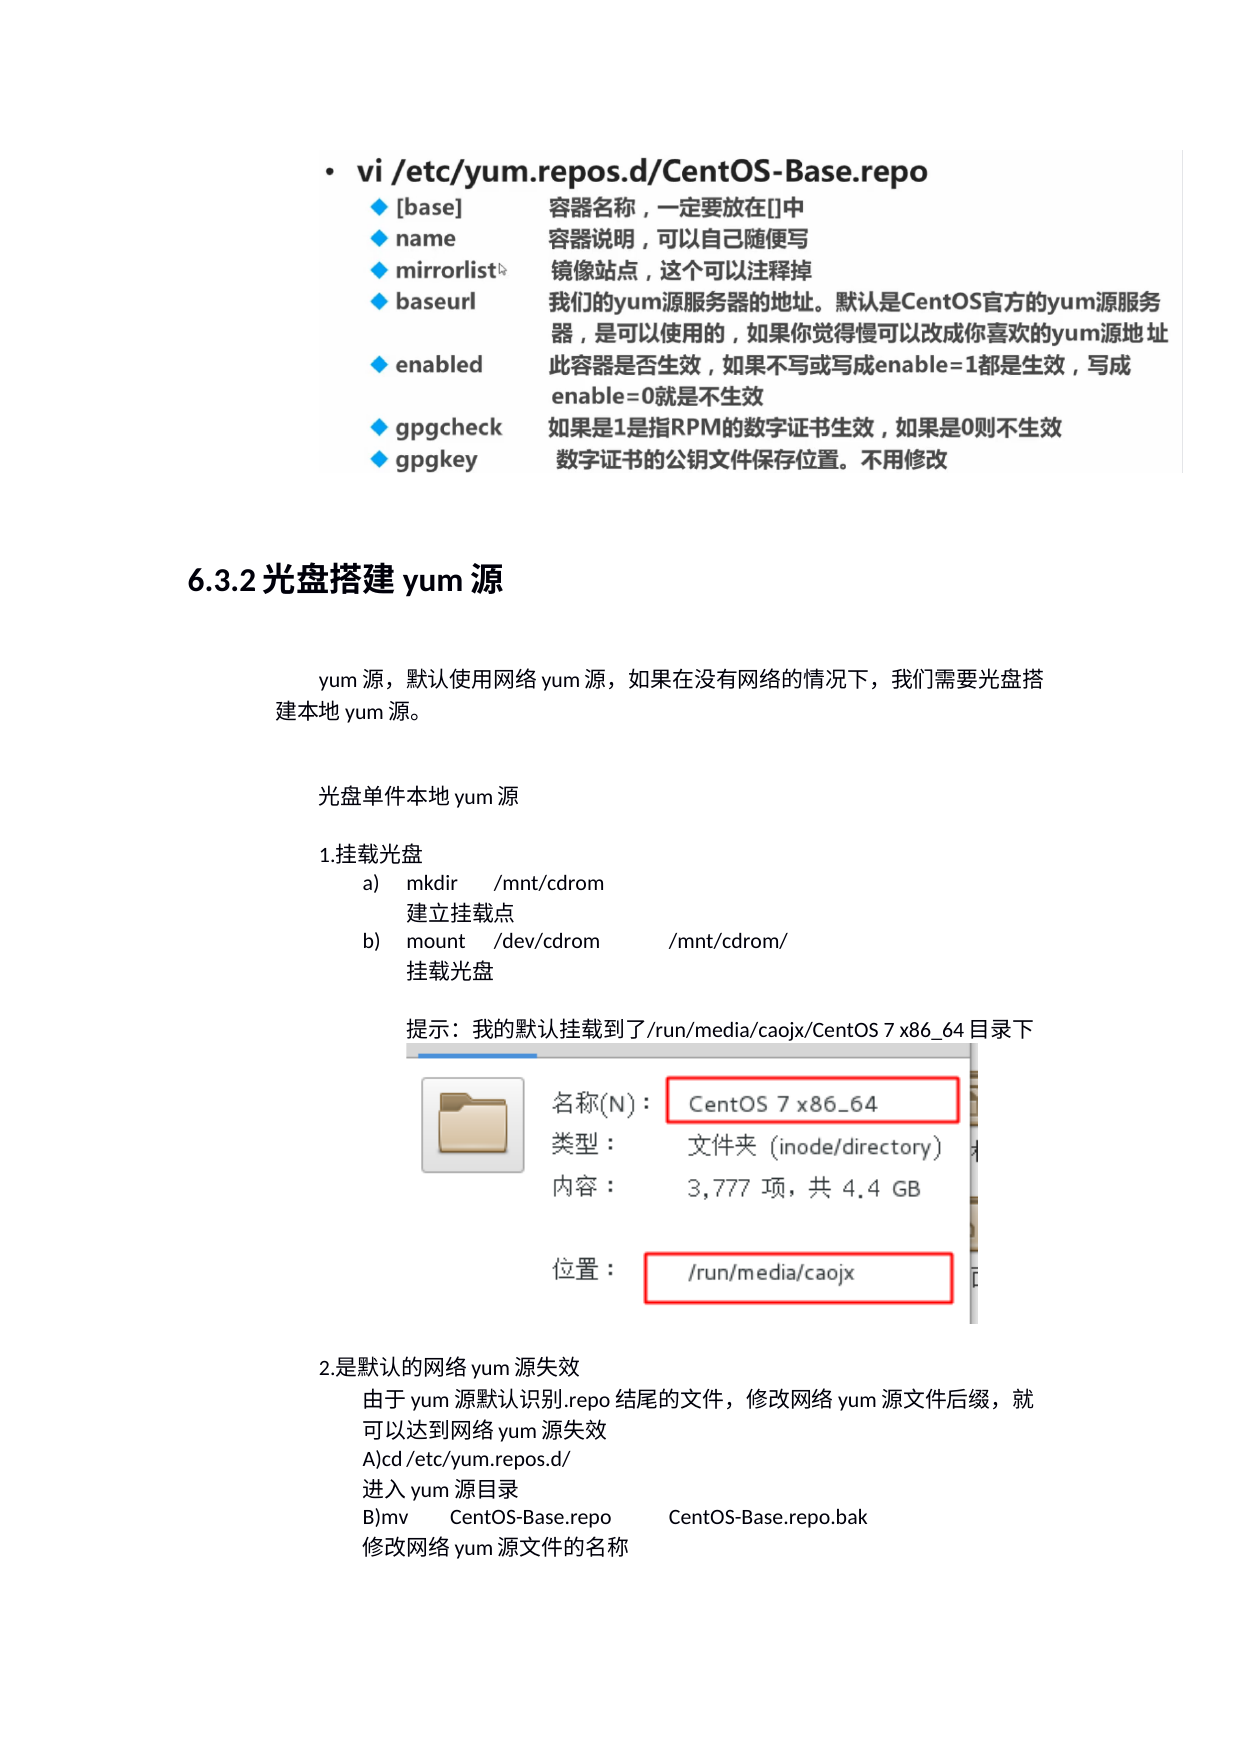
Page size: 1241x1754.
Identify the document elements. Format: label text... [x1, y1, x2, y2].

picture [406, 1043, 978, 1324]
text 6.3.2光盘搭建yum源 [187, 553, 1053, 601]
list 光盘单件本地yum源 [275, 779, 1053, 811]
list 挂载光盘 [275, 837, 1053, 869]
list mkdir /mnt/cdrom [319, 869, 1053, 896]
list b) mount /dev/cdrom /mnt/cdrom/ [319, 927, 1053, 954]
picture [318, 150, 1183, 473]
list 进入yum源目录 [362, 1472, 1053, 1503]
list 提示：我的默认挂载到了/run/media/caojx/CentOS 7 x86_64目录下 [362, 1012, 1053, 1044]
list yum源，默认使用网络yum源，如果在没有网络的情况下，我们需要光盘搭建本地yum源。 [275, 662, 1053, 726]
list 挂载光盘 [362, 954, 1053, 986]
list 修改网络yum源文件的名称 [362, 1530, 1053, 1562]
list 由于yum源默认识别.repo结尾的文件，修改网络yum源文件后缀，就可以达到网络yum源失效 [362, 1382, 1053, 1445]
list A)cd /etc/yum.repos.d/ [362, 1445, 1053, 1472]
list B)mv CentOS-Base.repo CentOS-Base.repo.bak [362, 1503, 1053, 1530]
list 是默认的网络yum源失效 [275, 1350, 1053, 1382]
list 建立挂载点 [362, 896, 1053, 927]
